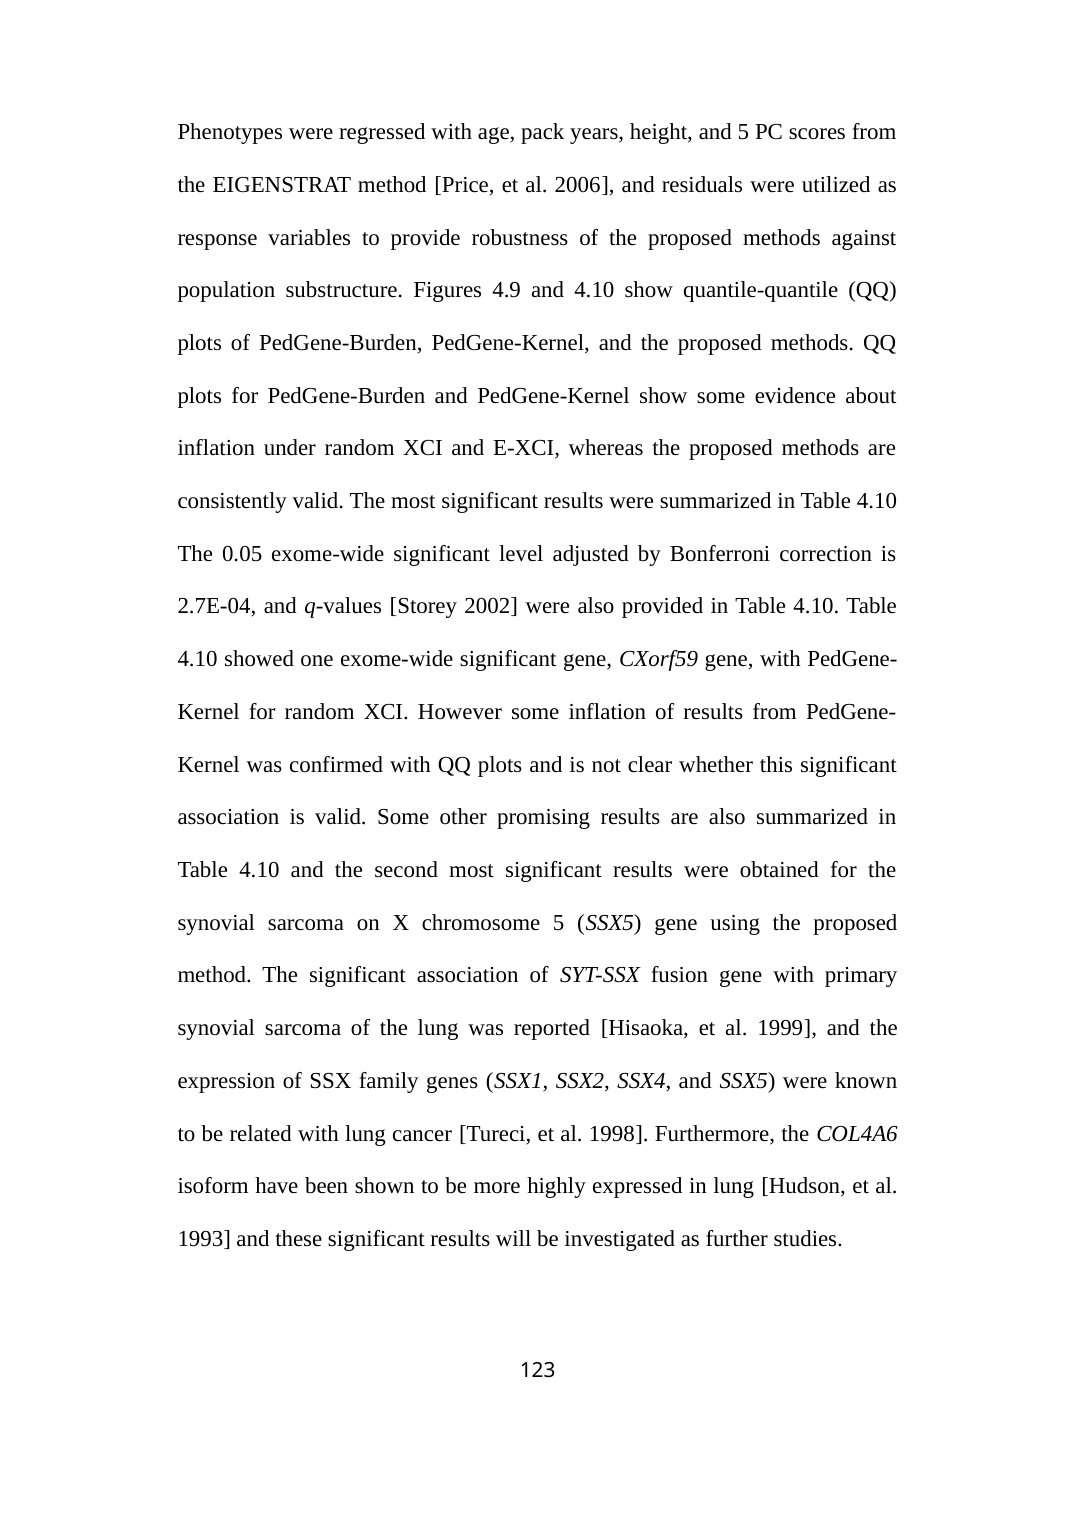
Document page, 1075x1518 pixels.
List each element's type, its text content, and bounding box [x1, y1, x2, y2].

text Phenotypes were regressed with age, pack years, height, and 5 PC scores from the EIGENSTRAT method [Price, et al. 2006], and residuals were utilized as response variables to provide robustness of the proposed methods against population substructure. Figures 4.9 and 4.10 show quantile-quantile (QQ) plots of PedGene-Burden, PedGene-Kernel, and the proposed methods. QQ plots for PedGene-Burden and PedGene-Kernel show some evidence about inflation under random XCI and E-XCI, whereas the proposed methods are consistently valid. The most significant results were summarized in Table 4.10 The 0.05 exome-wide significant level adjusted by Bonferroni correction is 2.7E-04, and q-values [Storey 2002] were also provided in Table 4.10. Table 4.10 showed one exome-wide significant gene, CXorf59 gene, with PedGene-Kernel for random XCI. However some inflation of results from PedGene-Kernel was confirmed with QQ plots and is not clear whether this significant association is valid. Some other promising results are also summarized in Table 4.10 and the second most significant results were obtained for the synovial sarcoma on X chromosome 5 (SSX5) gene using the proposed method. The significant association of SYT-SSX fusion gene with primary synovial sarcoma of the lung was reported [Hisaoka, et al. 1999], and the expression of SSX family genes (SSX1, SSX2, SSX4, and SSX5) were known to be related with lung cancer [Tureci, et al. 1998]. Furthermore, the COL4A6 isoform have been shown to be more highly expressed in lung [Hudson, et al. 1993] and these significant results will be investigated as further studies. [177, 118, 898, 1251]
